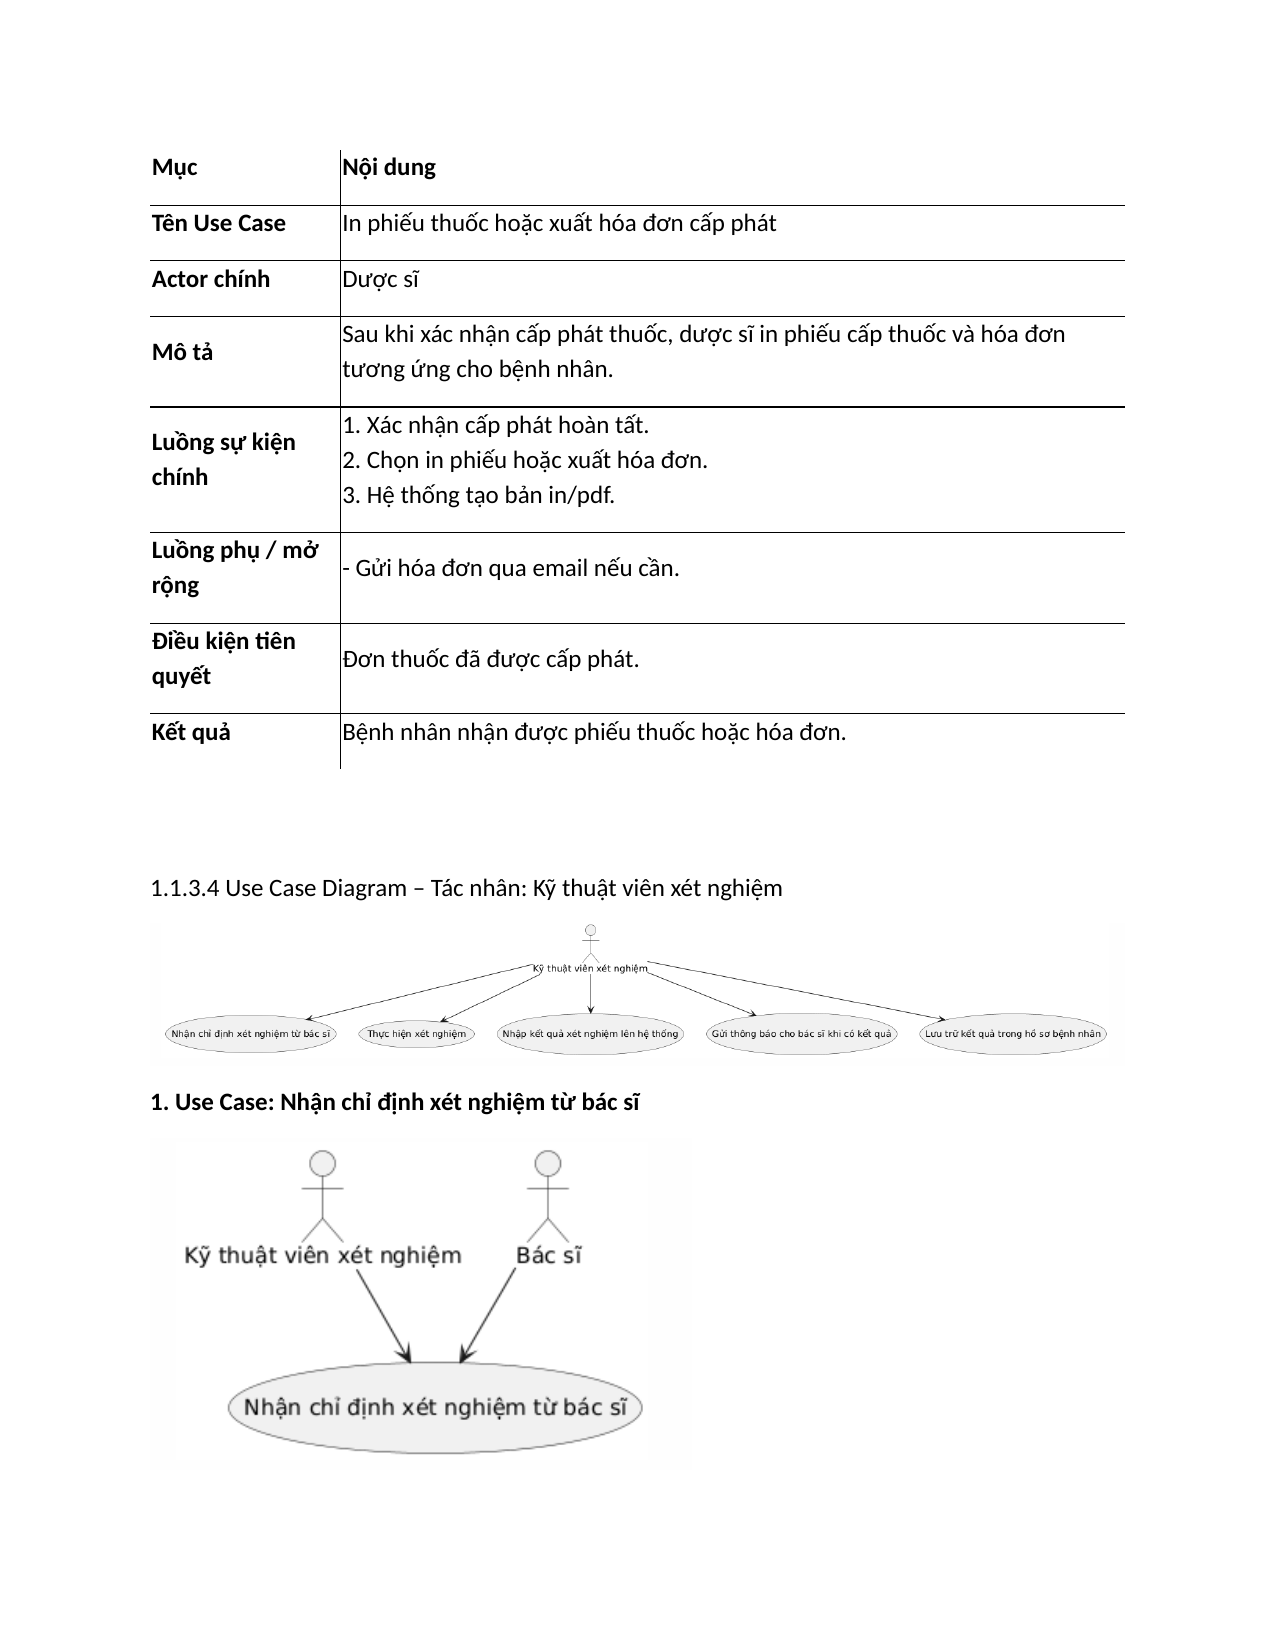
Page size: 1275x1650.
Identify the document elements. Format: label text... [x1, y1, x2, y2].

table_cell 1. Xác nhận cấp phát hoàn tất. 2. Chọn in phiếu hoặc xuất hóa đơn. 3. Hệ thống tạo bản in/pdf. [341, 408, 1125, 532]
table_cell Luồng sự kiện chính [150, 408, 340, 532]
table_cell Dược sĩ [341, 261, 1125, 316]
table_header Nội dung [341, 150, 1125, 204]
table_cell Luồng phụ / mở rộng [150, 533, 340, 623]
table_cell Điều kiện tiên quyết [150, 624, 340, 713]
picture [150, 923, 1125, 1066]
table_cell Bệnh nhân nhận được phiếu thuốc hoặc hóa đơn. [341, 714, 1125, 769]
table_cell Sau khi xác nhận cấp phát thuốc, dược sĩ in phiếu cấp thuốc và hóa đơn tương ứng cho bệnh nhân. [341, 317, 1125, 406]
table_cell In phiếu thuốc hoặc xuất hóa đơn cấp phát [341, 206, 1125, 260]
table_cell Kết quả [150, 714, 340, 769]
table_header Mục [150, 150, 340, 204]
table_cell Tên Use Case [150, 206, 340, 260]
table_cell Đơn thuốc đã được cấp phát. [341, 624, 1125, 713]
table_cell - Gửi hóa đơn qua email nếu cần. [341, 533, 1125, 623]
text 1.1.3.4 Use Case Diagram – Tác nhân: Kỹ thuật viên xét nghiệm [150, 872, 1125, 903]
picture [150, 1138, 693, 1470]
table_cell Actor chính [150, 261, 340, 316]
text 1. Use Case: Nhận chỉ định xét nghiệm từ bác sĩ [150, 1086, 1125, 1117]
table_cell Mô tả [150, 317, 340, 406]
